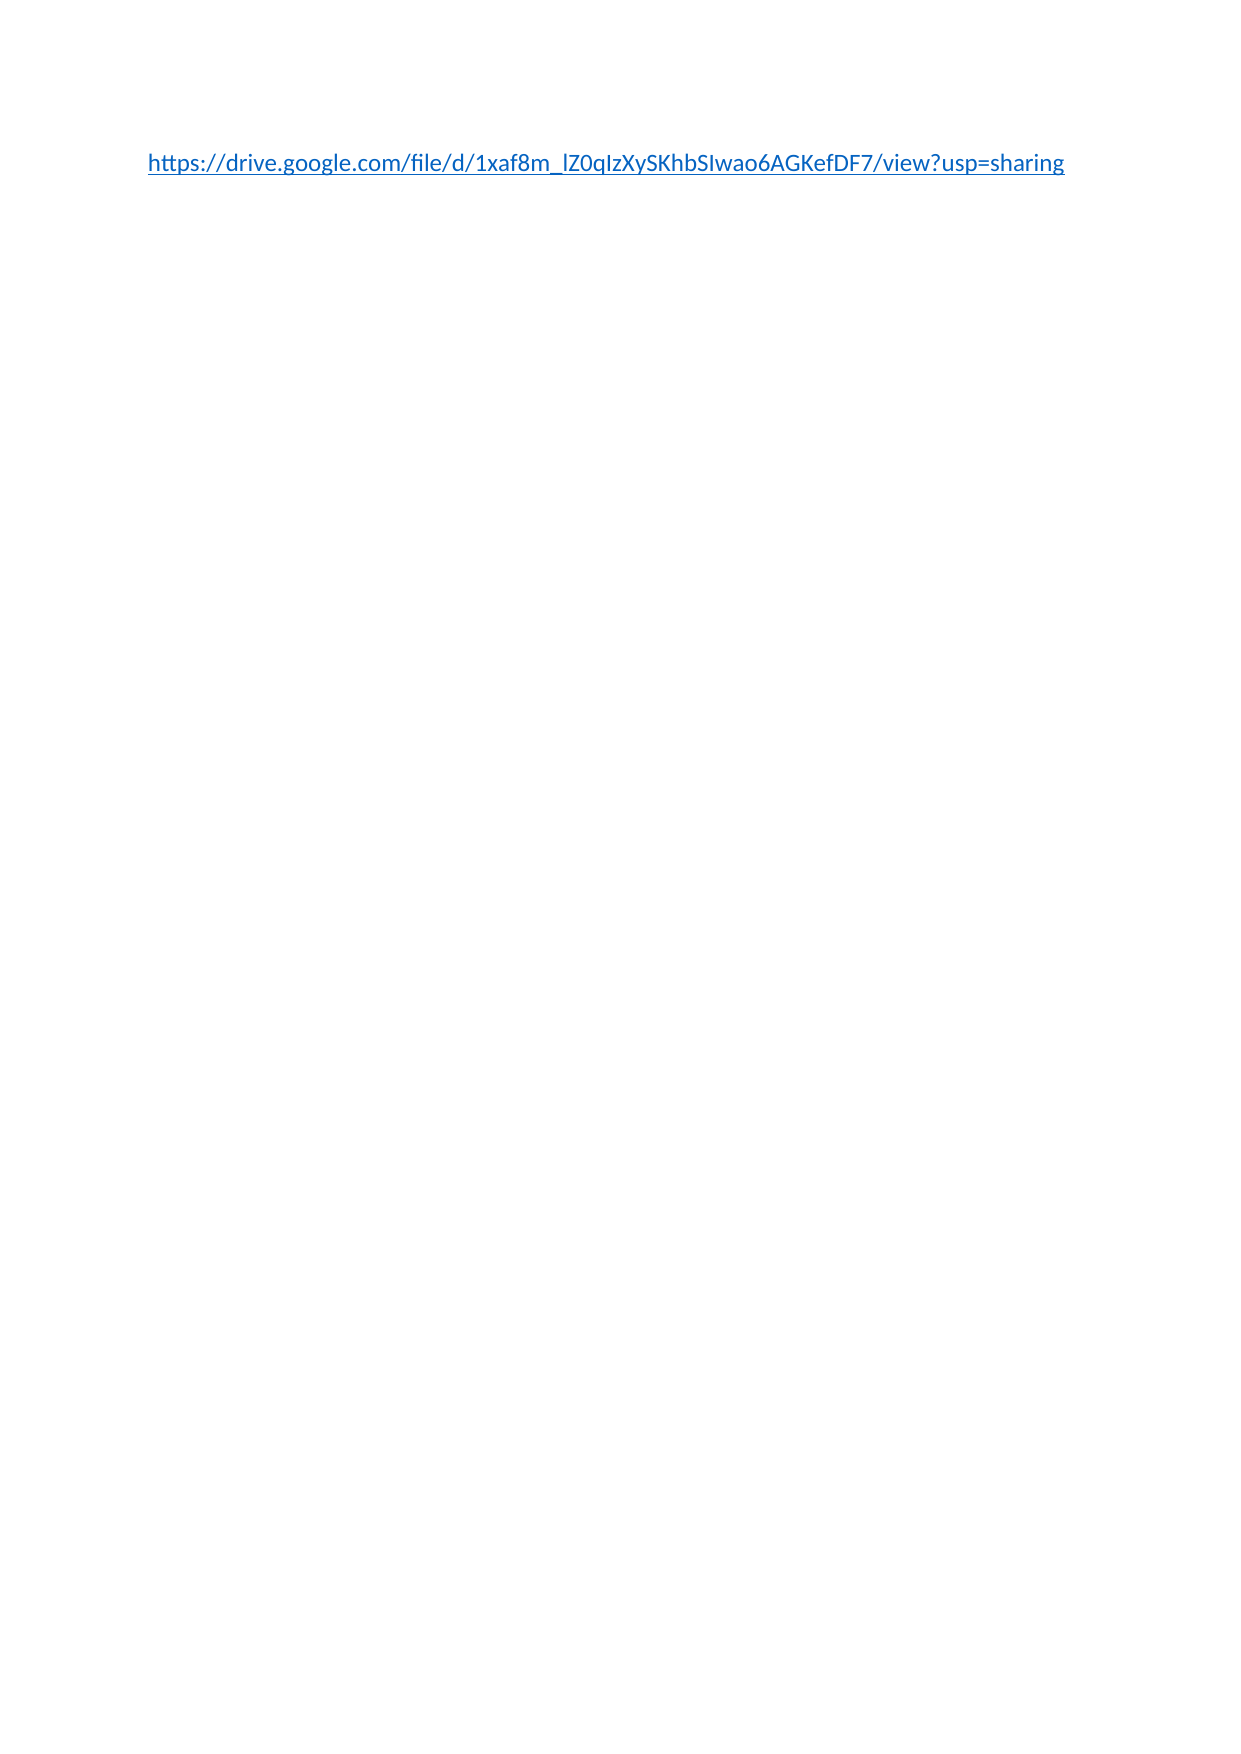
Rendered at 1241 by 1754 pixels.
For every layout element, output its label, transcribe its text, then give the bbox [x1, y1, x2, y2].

text https://drive.google.com/file/d/1xaf8m_lZ0qIzXySKhbSIwao6AGKefDF7/view?usp=sharing [148, 148, 1093, 178]
